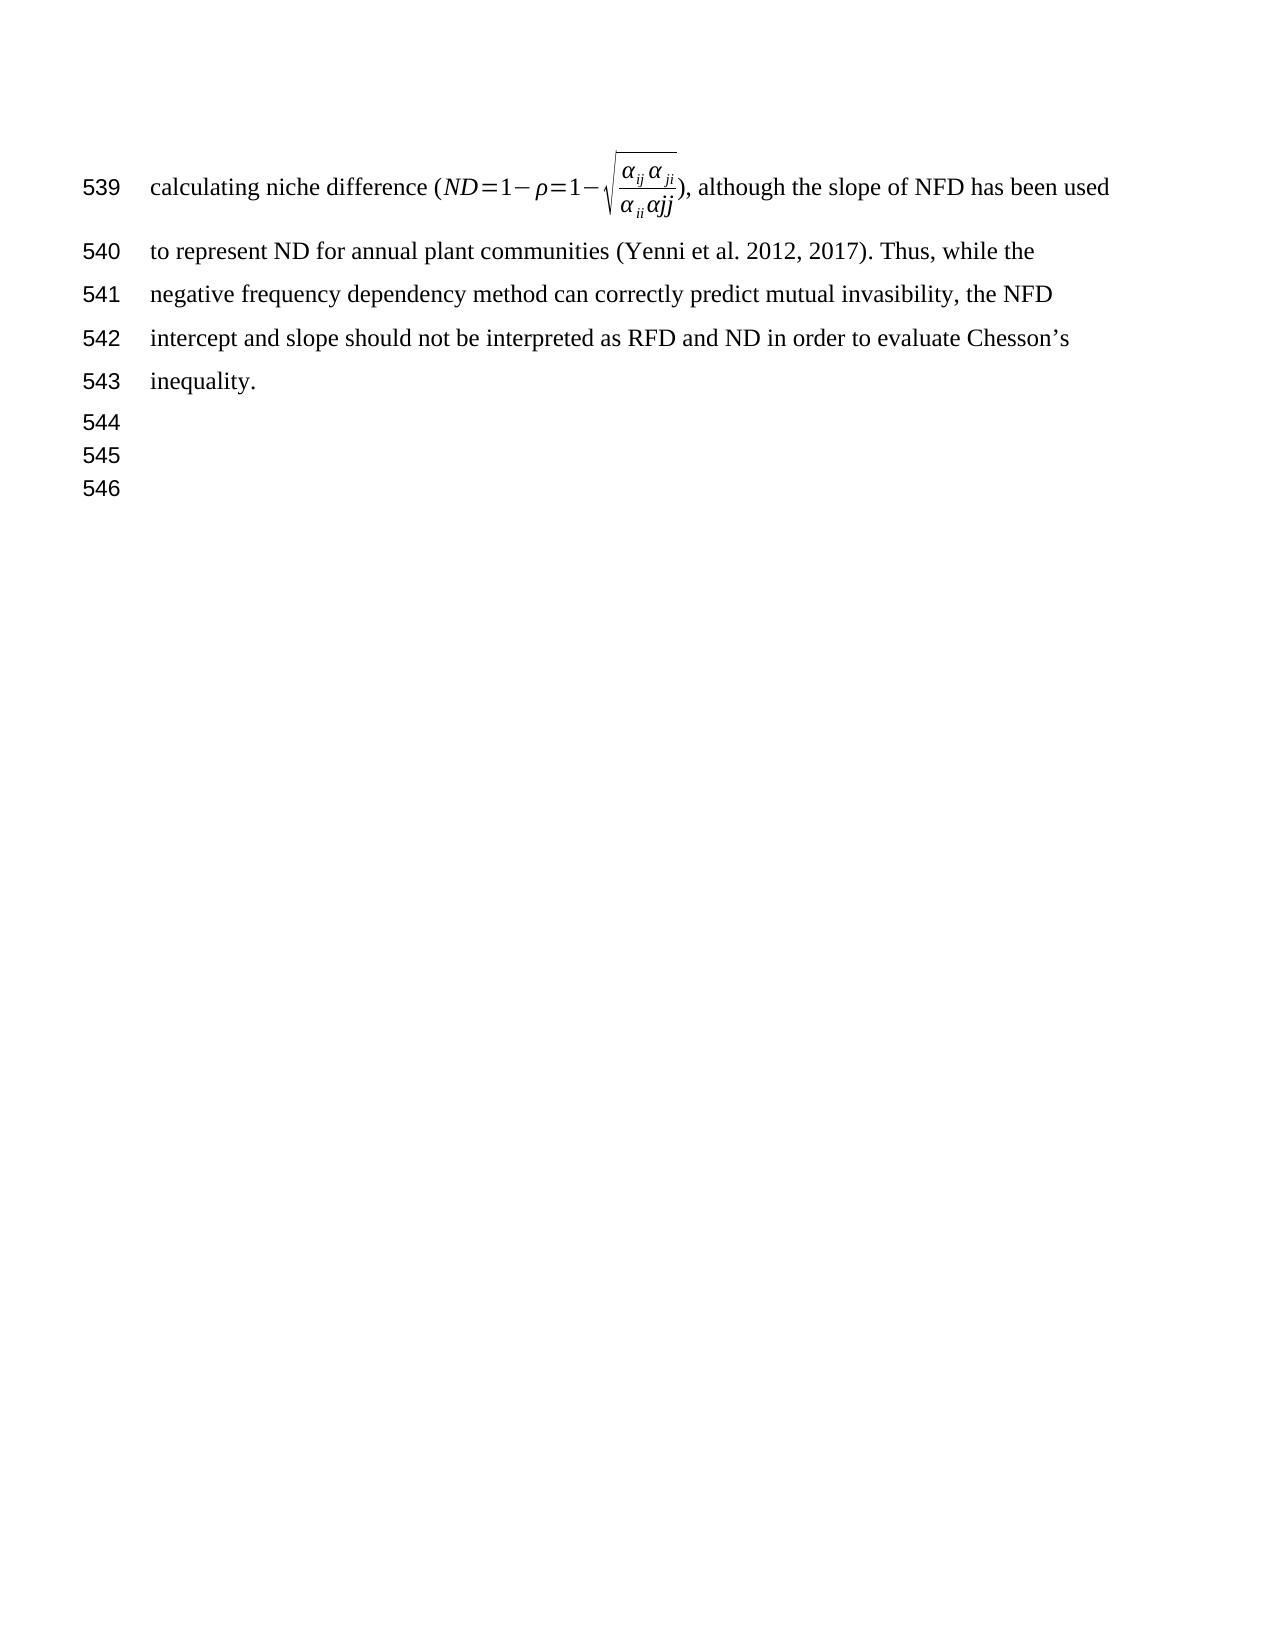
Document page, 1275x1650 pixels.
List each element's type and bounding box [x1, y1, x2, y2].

text [150, 150, 1125, 394]
